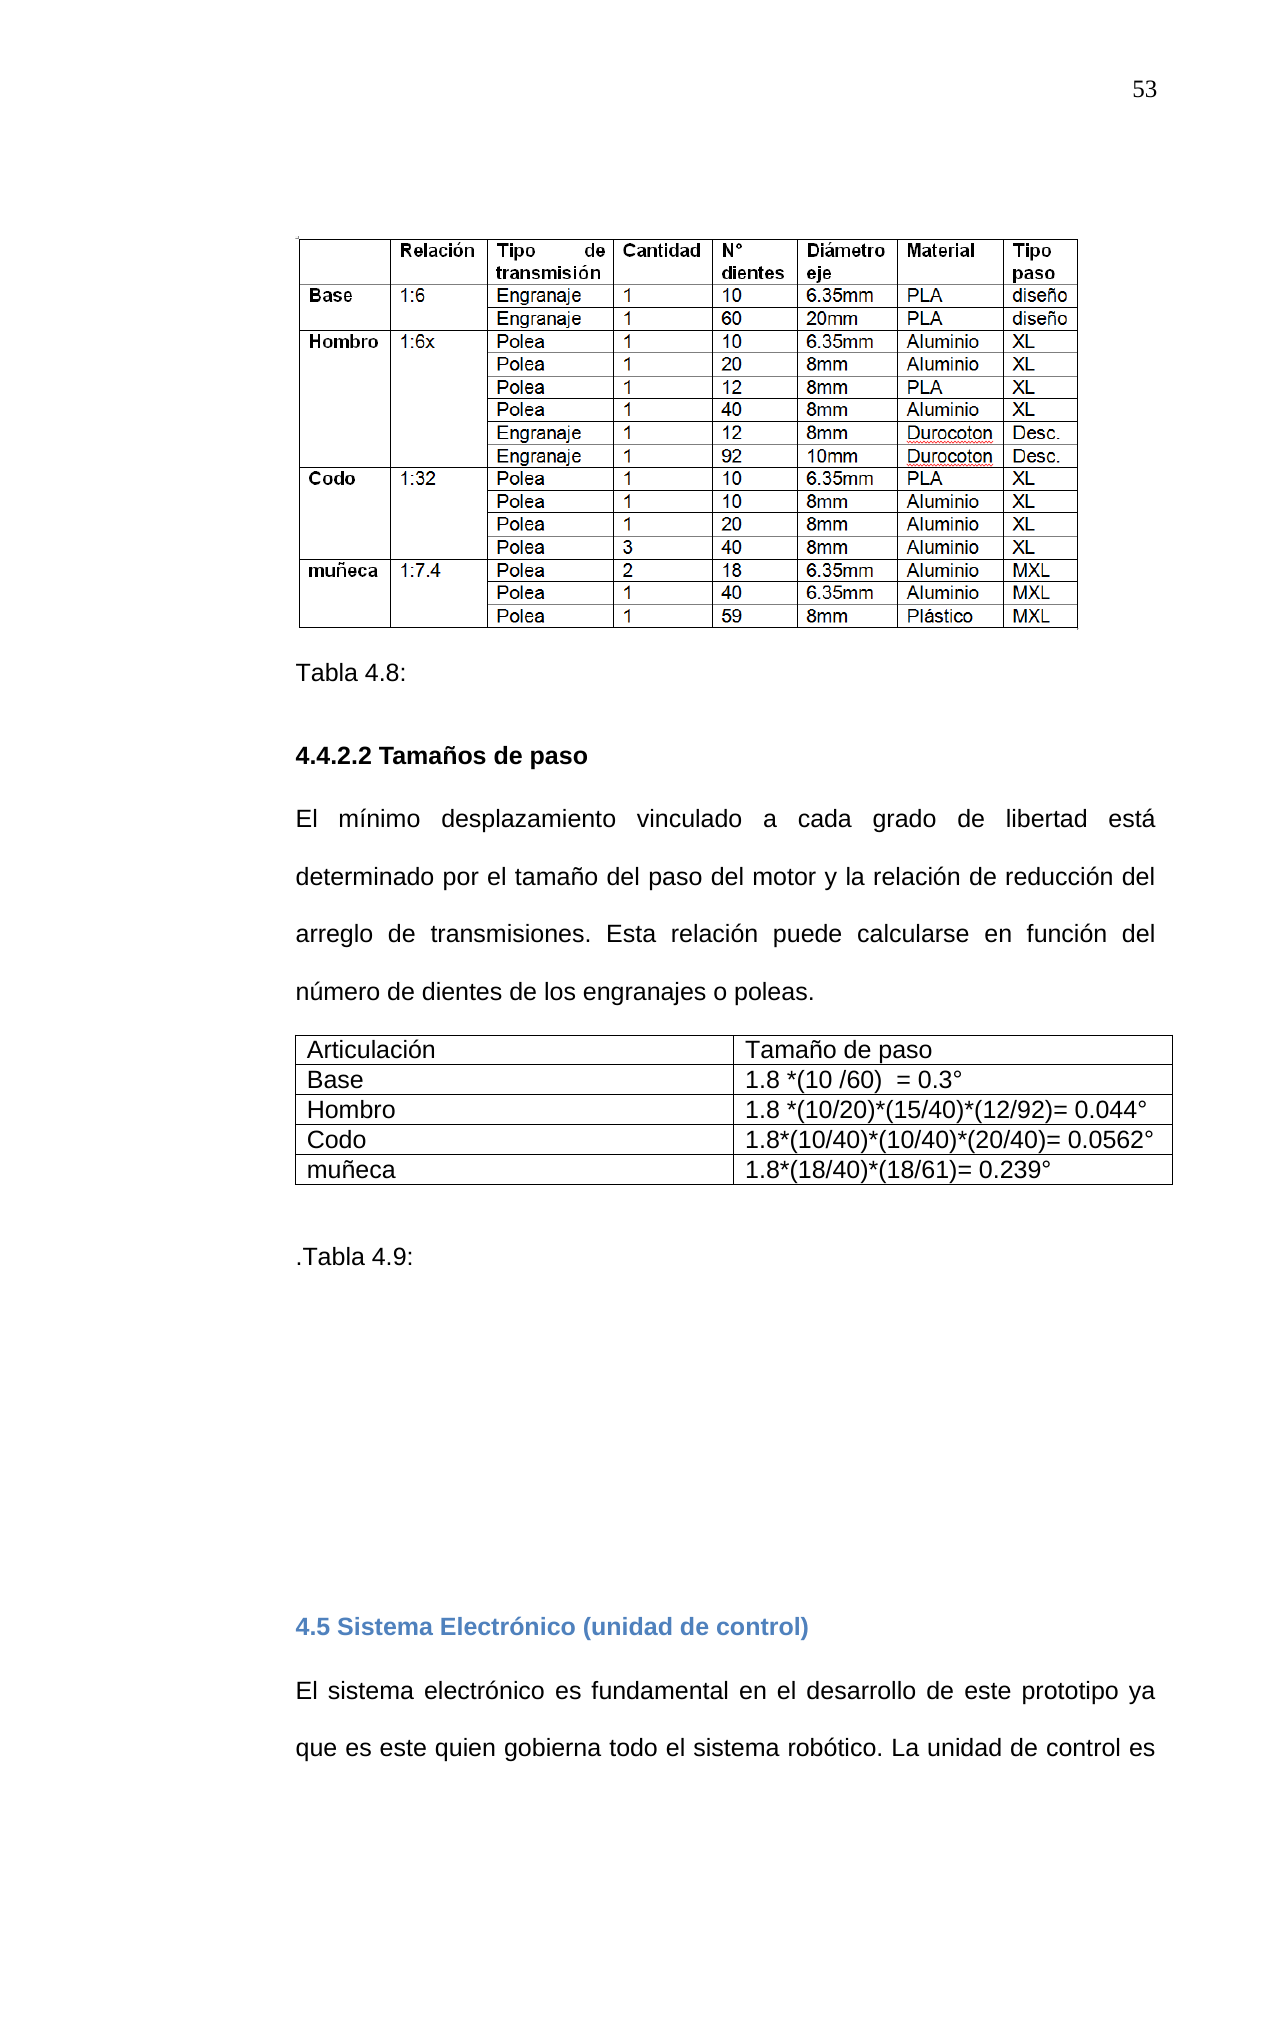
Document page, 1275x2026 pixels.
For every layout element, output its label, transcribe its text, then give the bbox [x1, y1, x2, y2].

text .Tabla 4.9: [295, 1242, 1157, 1271]
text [295, 1676, 1157, 1762]
subtitle 4.4.2.2 Tamaños de paso [295, 741, 1157, 769]
table_cell Codo [296, 1125, 733, 1154]
table_cell Hombro [296, 1095, 733, 1124]
table_header Tamaño de paso [734, 1036, 1172, 1064]
table_header Articulación [296, 1036, 733, 1064]
table_cell 1.8 *(10/20)*(15/40)*(12/92)= 0.044° [734, 1095, 1172, 1124]
picture [295, 236, 1079, 630]
table_cell 1.8*(18/40)*(18/61)= 0.239° [734, 1155, 1172, 1183]
text El mínimo desplazamiento vinculado a cada grado de libertad está determinado por el tamaño del paso del motor y la relación de reducción del arreglo de transmisiones. Esta relación puede calcularse en función del número de dientes de los engranajes o poleas. [295, 804, 1157, 1006]
subtitle 4.5 Sistema Electrónico (unidad de control) [295, 1612, 1157, 1641]
table_cell 1.8*(10/40)*(10/40)*(20/40)= 0.0562° [734, 1125, 1172, 1154]
table_cell 1.8 *(10 /60) = 0.3° [734, 1065, 1172, 1094]
table_cell muñeca [296, 1155, 733, 1183]
text Tabla 4.8: [295, 658, 1157, 687]
table_cell Base [296, 1065, 733, 1094]
